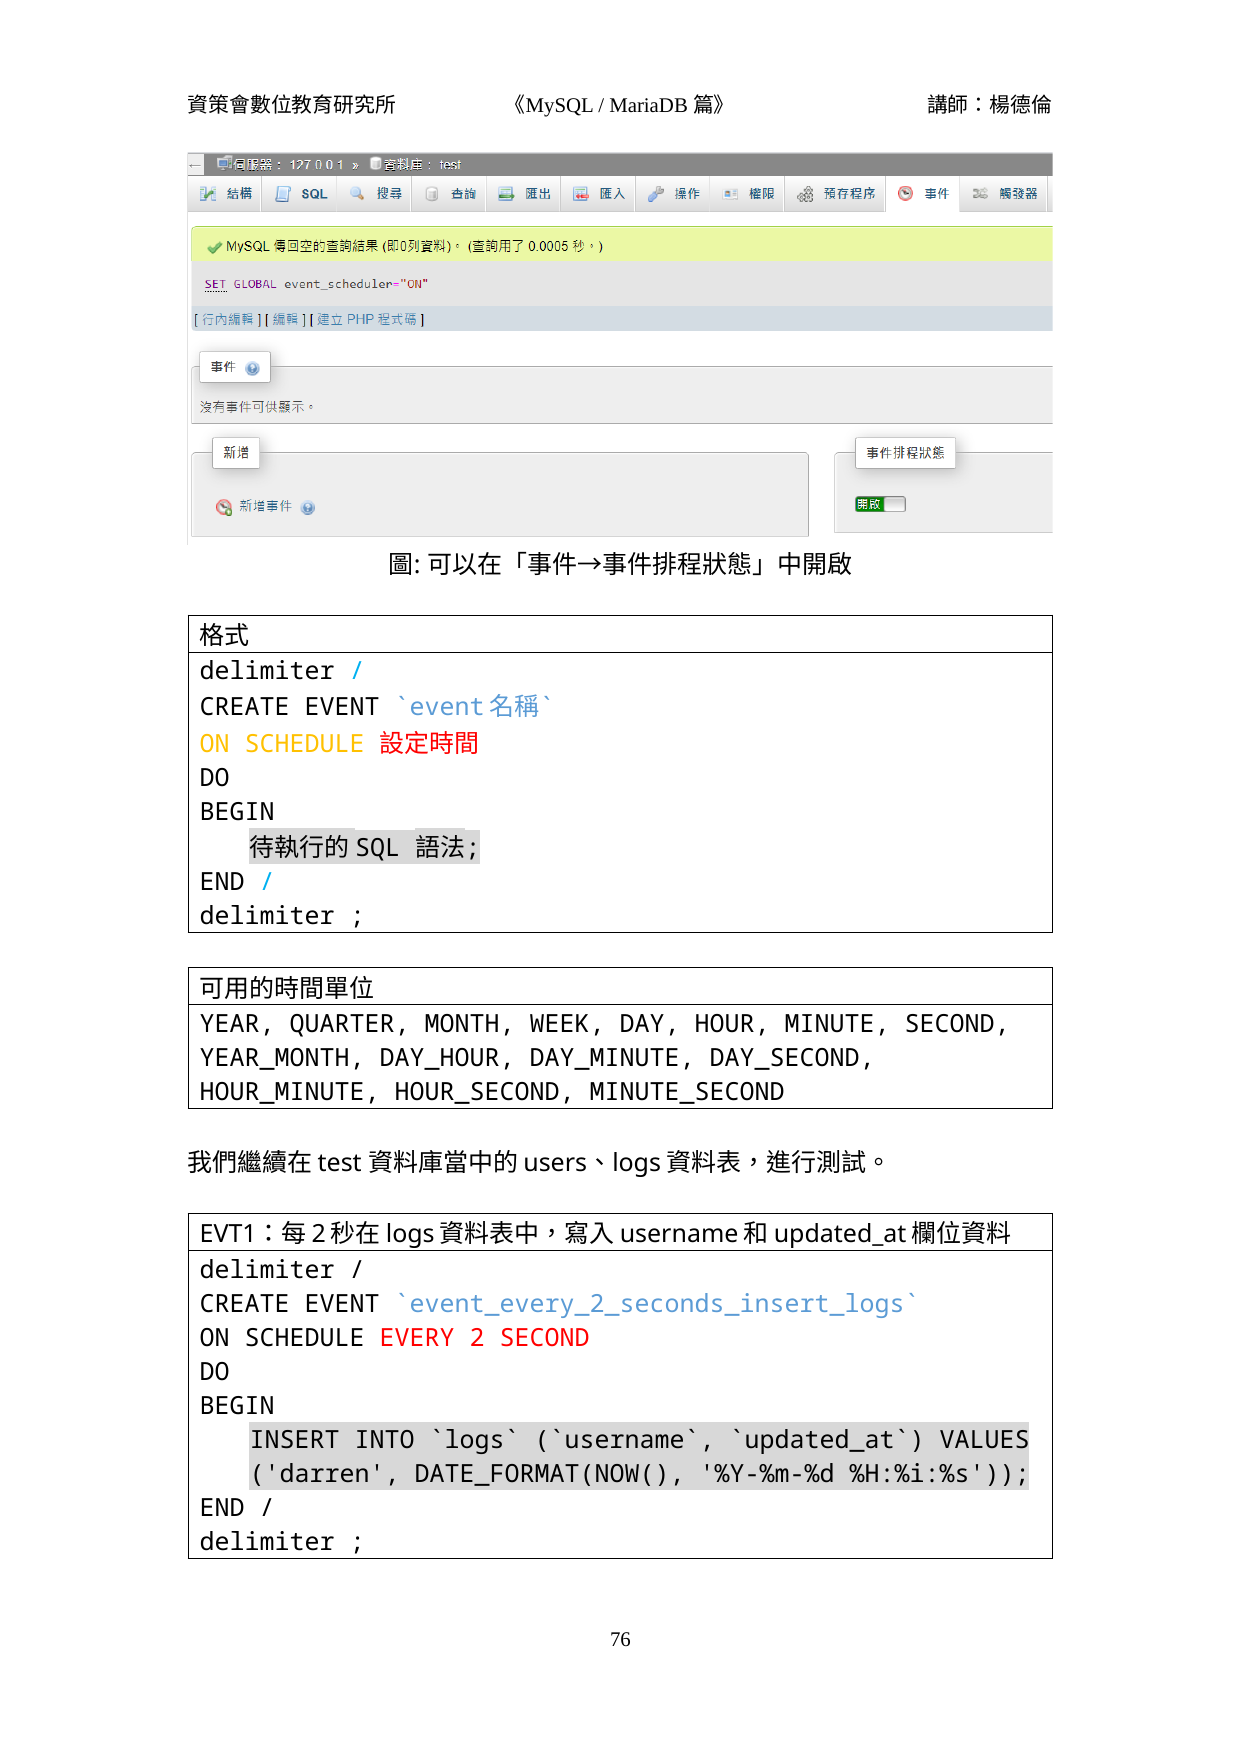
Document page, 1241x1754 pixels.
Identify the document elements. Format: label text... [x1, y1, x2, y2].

table_header EVT1：每2秒在logs資料表中，寫入username和updated_at欄位資料 [189, 1214, 1052, 1250]
table_header 可用的時間單位 [189, 968, 1052, 1004]
picture [187, 150, 1053, 545]
table_header 格式 [189, 616, 1052, 652]
text 圖: 可以在「事件→事件排程狀態」中開啟 [187, 545, 1053, 580]
text 我們繼續在test 資料庫當中的users、logs資料表，進行測試。 [187, 1143, 1053, 1179]
table_cell delimiter / CREATE EVENT `event_every_2_seconds_insert_logs` ON SCHEDULE EVERY 2 SECOND DO BEGIN INSERT INTO `logs` (`username`, `updated_at`) VALUES ('darren', DATE_FORMAT(NOW(), '%Y-%m-%d %H:%i:%s')); END / delimiter ; [189, 1251, 1052, 1558]
table_cell delimiter / CREATE EVENT `event名稱` ON SCHEDULE 設定時間 DO BEGIN 待執行的 SQL 語法; END / delimiter ; [189, 653, 1052, 932]
table_cell YEAR, QUARTER, MONTH, WEEK, DAY, HOUR, MINUTE, SECOND, YEAR_MONTH, DAY_HOUR, DAY_MINUTE, DAY_SECOND, HOUR_MINUTE, HOUR_SECOND, MINUTE_SECOND [189, 1005, 1052, 1107]
